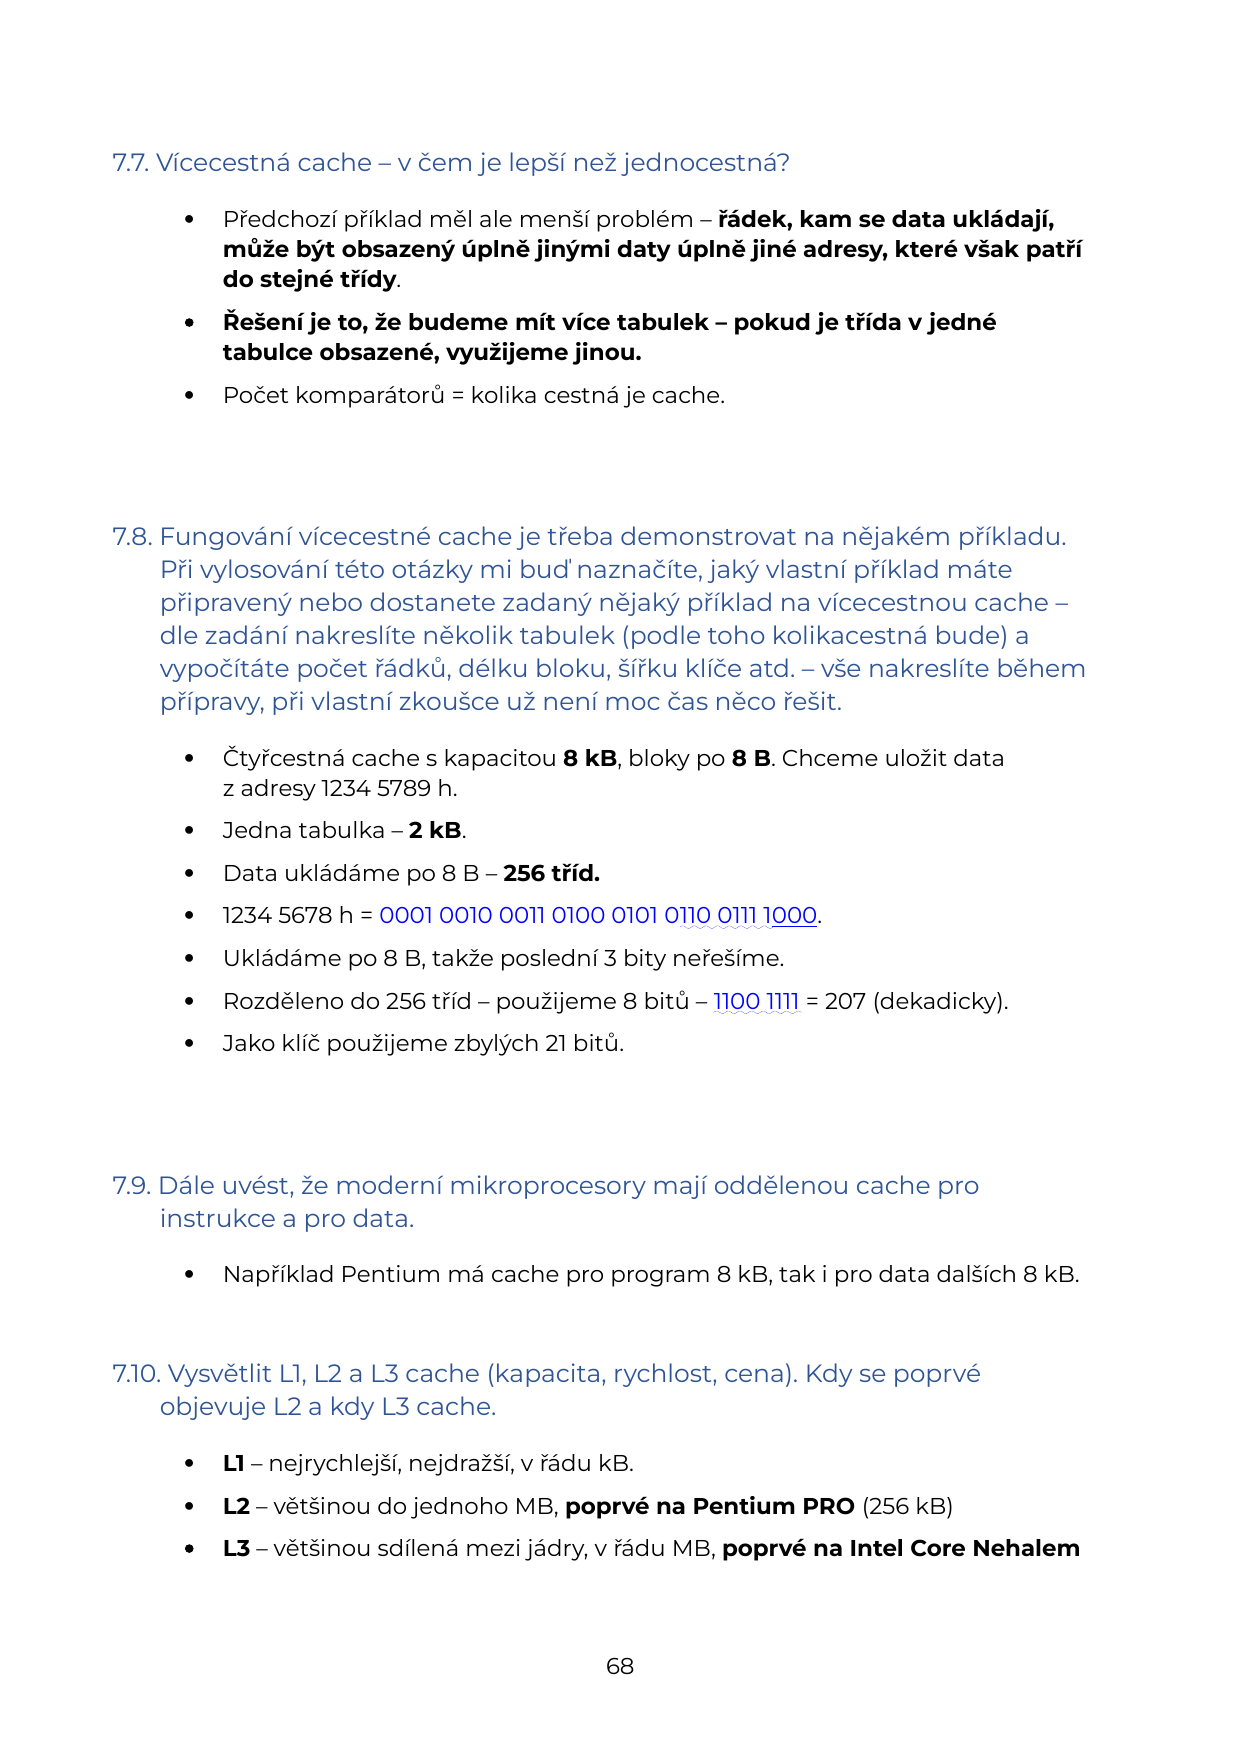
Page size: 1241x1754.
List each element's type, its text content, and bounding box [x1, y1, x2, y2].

text L2 – většinou do jednoho MB, poprvé na Pentium PRO (256 kB) [185, 1492, 1093, 1520]
text Jedna tabulka – 2 kB. [185, 817, 1093, 844]
text Vícecestná cache – v čem je lepší než jednocestná? [112, 148, 1093, 178]
text L3 – většinou sdílená mezi jádry, v řádu MB, poprvé na Intel Core Nehalem [185, 1534, 1093, 1562]
text Ukládáme po 8 B, takže poslední 3 bity neřešíme. [185, 944, 1093, 972]
text Počet komparátorů = kolika cestná je cache. [185, 381, 1093, 409]
text Rozděleno do 256 tříd – použijeme 8 bitů – 1100 1111 = 207 (dekadicky). [185, 987, 1093, 1015]
text 1234 5678 h = 0001 0010 0011 0100 0101 0110 0111 1000. [185, 902, 1093, 930]
text Čtyřcestná cache s kapacitou 8 kB, bloky po 8 B. Chceme uložit data z adresy 1234 5789 h. [185, 744, 1093, 802]
text Jako klíč použijeme zbylých 21 bitů. [185, 1029, 1093, 1057]
text Například Pentium má cache pro program 8 kB, tak i pro data dalších 8 kB. [185, 1261, 1093, 1289]
text Data ukládáme po 8 B – 256 tříd. [185, 859, 1093, 887]
text Fungování vícecestné cache je třeba demonstrovat na nějakém příkladu. Při vylosování této otázky mi buď naznačíte, jaký vlastní příklad máte připravený nebo dostanete zadaný nějaký příklad na vícecestnou cache – dle zadání nakreslíte několik tabulek (podle toho kolikacestná bude) a vypočítáte počet řádků, délku bloku, šířku klíče atd. – vše nakreslíte během přípravy, při vlastní zkoušce už není moc čas něco řešit. [112, 521, 1093, 716]
text Vysvětlit L1, L2 a L3 cache (kapacita, rychlost, cena). Kdy se poprvé objevuje L2 a kdy L3 cache. [112, 1358, 1093, 1422]
text Řešení je to, že budeme mít více tabulek – pokud je třída v jedné tabulce obsazené, využijeme jinou. [185, 308, 1093, 366]
text L1 – nejrychlejší, nejdražší, v řádu kB. [185, 1449, 1093, 1477]
text Dále uvést, že moderní mikroprocesory mají oddělenou cache pro instrukce a pro data. [112, 1170, 1093, 1233]
text Předchozí příklad měl ale menší problém – řádek, kam se data ukládají, může být obsazený úplně jinými daty úplně jiné adresy, které však patří do stejné třídy. [185, 206, 1093, 294]
